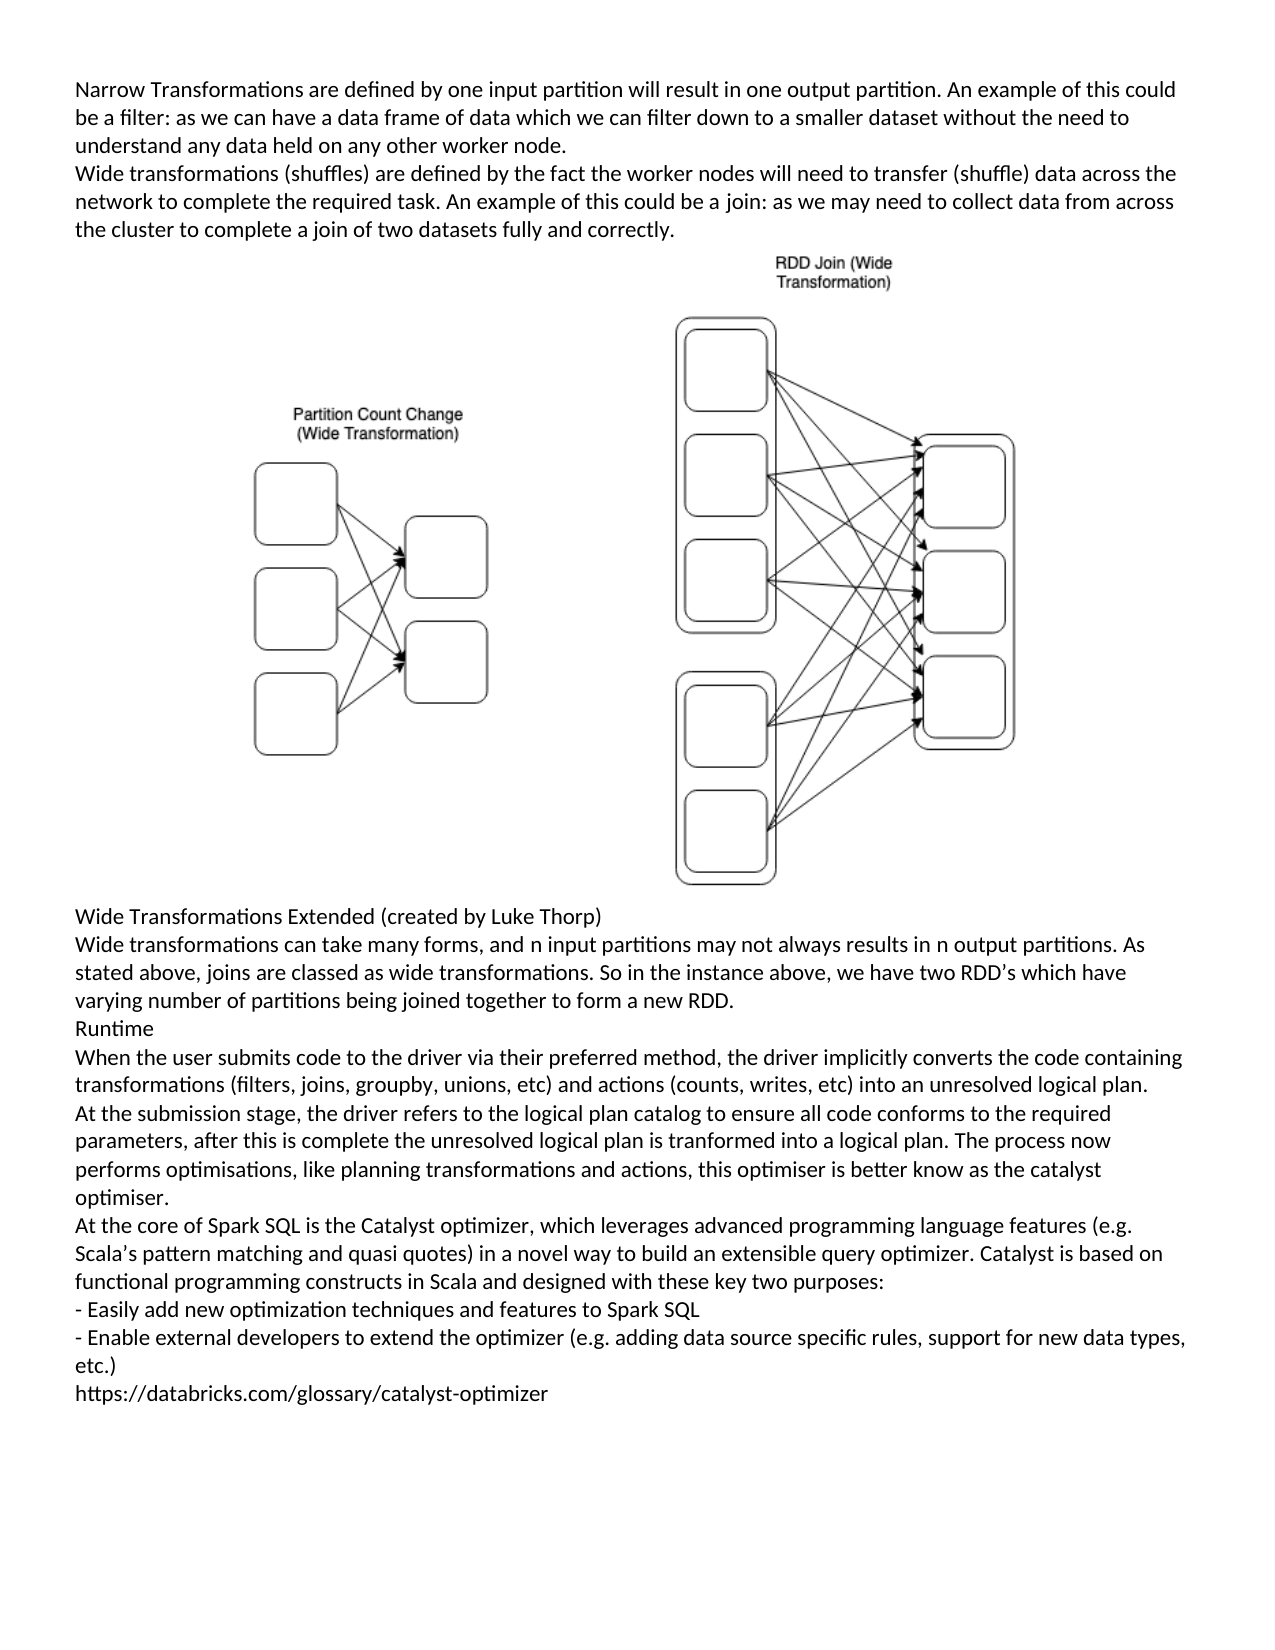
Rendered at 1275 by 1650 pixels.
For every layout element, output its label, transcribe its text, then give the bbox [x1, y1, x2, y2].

text When the user submits code to the driver via their preferred method, the driver implicitly converts the code containing transformations (filters, joins, groupby, unions, etc) and actions (counts, writes, etc) into an unresolved logical plan. [75, 1043, 1200, 1099]
text Wide transformations (shuffles) are defined by the fact the worker nodes will need to transfer (shuffle) data across the network to complete the required task. An example of this could be a join: as we may need to collect data from across the cluster to complete a join of two datasets fully and correctly. [75, 159, 1200, 243]
text - Enable external developers to extend the optimizer (e.g. adding data source specific rules, support for new data types, etc.) [75, 1323, 1200, 1379]
picture [243, 243, 1032, 903]
text https://databricks.com/glossary/catalyst-optimizer [75, 1379, 1200, 1407]
text - Easily add new optimization techniques and features to Spark SQL [75, 1295, 1200, 1323]
text At the submission stage, the driver refers to the logical plan catalog to ensure all code conforms to the required parameters, after this is complete the unresolved logical plan is tranformed into a logical plan. The process now performs optimisations, like planning transformations and actions, this optimiser is better know as the catalyst optimiser. [75, 1099, 1200, 1211]
text Wide transformations can take many forms, and n input partitions may not always results in n output partitions. As stated above, joins are classed as wide transformations. So in the instance above, we have two RDD’s which have varying number of partitions being joined together to form a new RDD. [75, 931, 1200, 1014]
text Wide Transformations Extended (created by Luke Thorp) [75, 902, 1200, 931]
text At the core of Spark SQL is the Catalyst optimizer, which leverages advanced programming language features (e.g. Scala’s pattern matching and quasi quotes) in a novel way to build an extensible query optimizer. Catalyst is based on functional programming constructs in Scala and designed with these key two purposes: [75, 1211, 1200, 1295]
text Narrow Transformations are defined by one input partition will result in one output partition. An example of this could be a filter: as we can have a data frame of data which we can filter down to a smaller dataset without the need to understand any data held on any other worker node. [75, 75, 1200, 159]
text Runtime [75, 1014, 1200, 1043]
